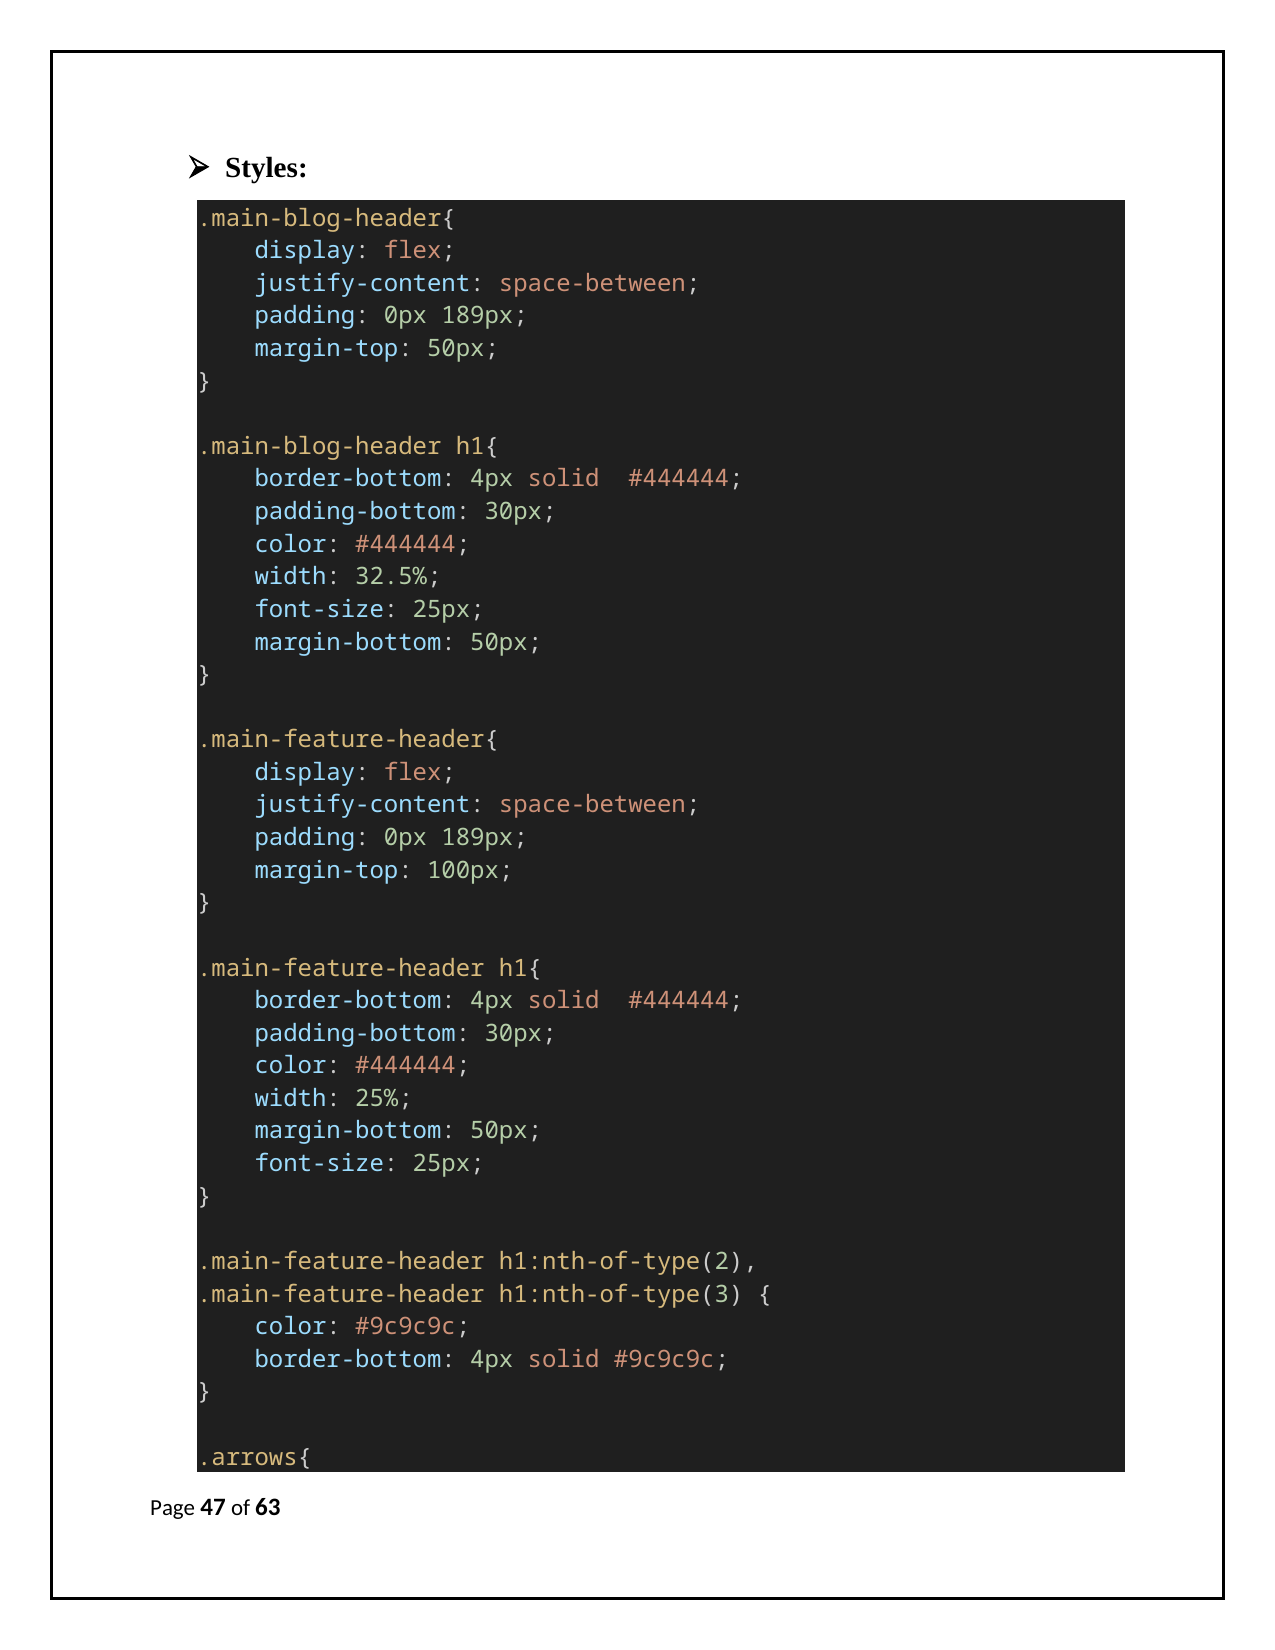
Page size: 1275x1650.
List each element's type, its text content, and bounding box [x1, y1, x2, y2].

text border-bottom: 4px solid #444444; [197, 461, 1125, 494]
text } [197, 657, 1125, 689]
text margin-top: 100px; [197, 852, 1125, 885]
text color: #444444; [197, 526, 1125, 559]
text } [197, 363, 1125, 396]
text .main-feature-header{ [197, 722, 1125, 755]
text } [197, 885, 1125, 918]
text color: #444444; [197, 1048, 1125, 1081]
text display: flex; [197, 755, 1125, 787]
text .main-blog-header h1{ [197, 429, 1125, 461]
text margin-top: 50px; [197, 331, 1125, 363]
text } [197, 1178, 1125, 1211]
text width: 25%; [197, 1081, 1125, 1113]
text border-bottom: 4px solid #444444; [197, 983, 1125, 1016]
text color: #9c9c9c; [197, 1309, 1125, 1342]
text padding-bottom: 30px; [197, 494, 1125, 526]
text font-size: 25px; [197, 592, 1125, 624]
text padding-bottom: 30px; [197, 1016, 1125, 1048]
text justify-content: space-between; [197, 266, 1125, 298]
text display: flex; [197, 233, 1125, 266]
text margin-bottom: 50px; [197, 1113, 1125, 1146]
text font-size: 25px; [197, 1146, 1125, 1178]
text border-bottom: 4px solid #9c9c9c; [197, 1342, 1125, 1374]
text } [197, 1374, 1125, 1407]
text .arrows{ [197, 1439, 1125, 1472]
text justify-content: space-between; [197, 787, 1125, 820]
text margin-bottom: 50px; [197, 624, 1125, 657]
text .main-feature-header h1:nth-of-type(2), [197, 1244, 1125, 1276]
text padding: 0px 189px; [197, 820, 1125, 852]
list Styles: [187, 150, 1125, 184]
text .main-feature-header h1{ [197, 950, 1125, 983]
text width: 32.5%; [197, 559, 1125, 592]
text .main-feature-header h1:nth-of-type(3) { [197, 1276, 1125, 1309]
text padding: 0px 189px; [197, 298, 1125, 331]
text .main-blog-header{ [197, 200, 1125, 233]
